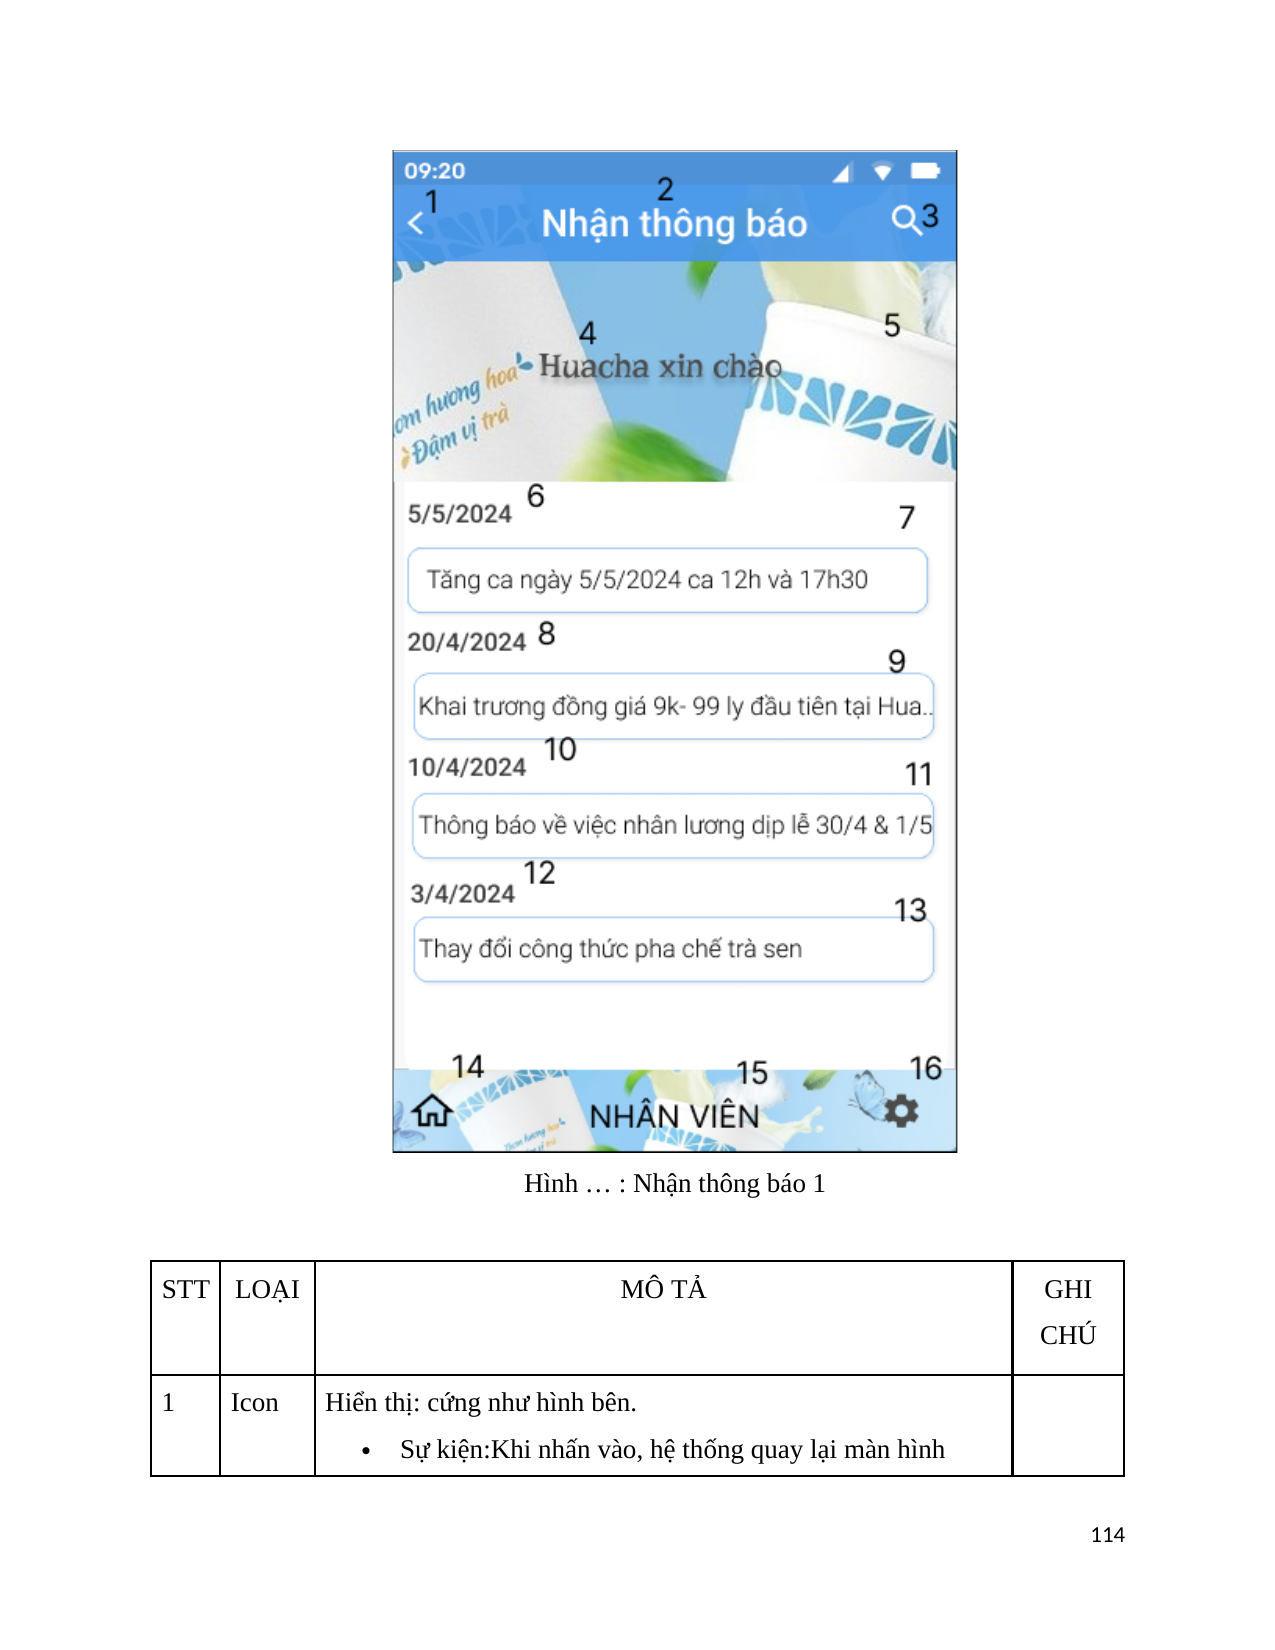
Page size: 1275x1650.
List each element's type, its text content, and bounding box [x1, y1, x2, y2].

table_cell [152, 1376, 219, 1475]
text Hình … : Nhận thông báo 1 [225, 1167, 1125, 1198]
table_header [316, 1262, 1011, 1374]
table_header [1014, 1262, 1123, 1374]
picture [392, 150, 958, 1153]
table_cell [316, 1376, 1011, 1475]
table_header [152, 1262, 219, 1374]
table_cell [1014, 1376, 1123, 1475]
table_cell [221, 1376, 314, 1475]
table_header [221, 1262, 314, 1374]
